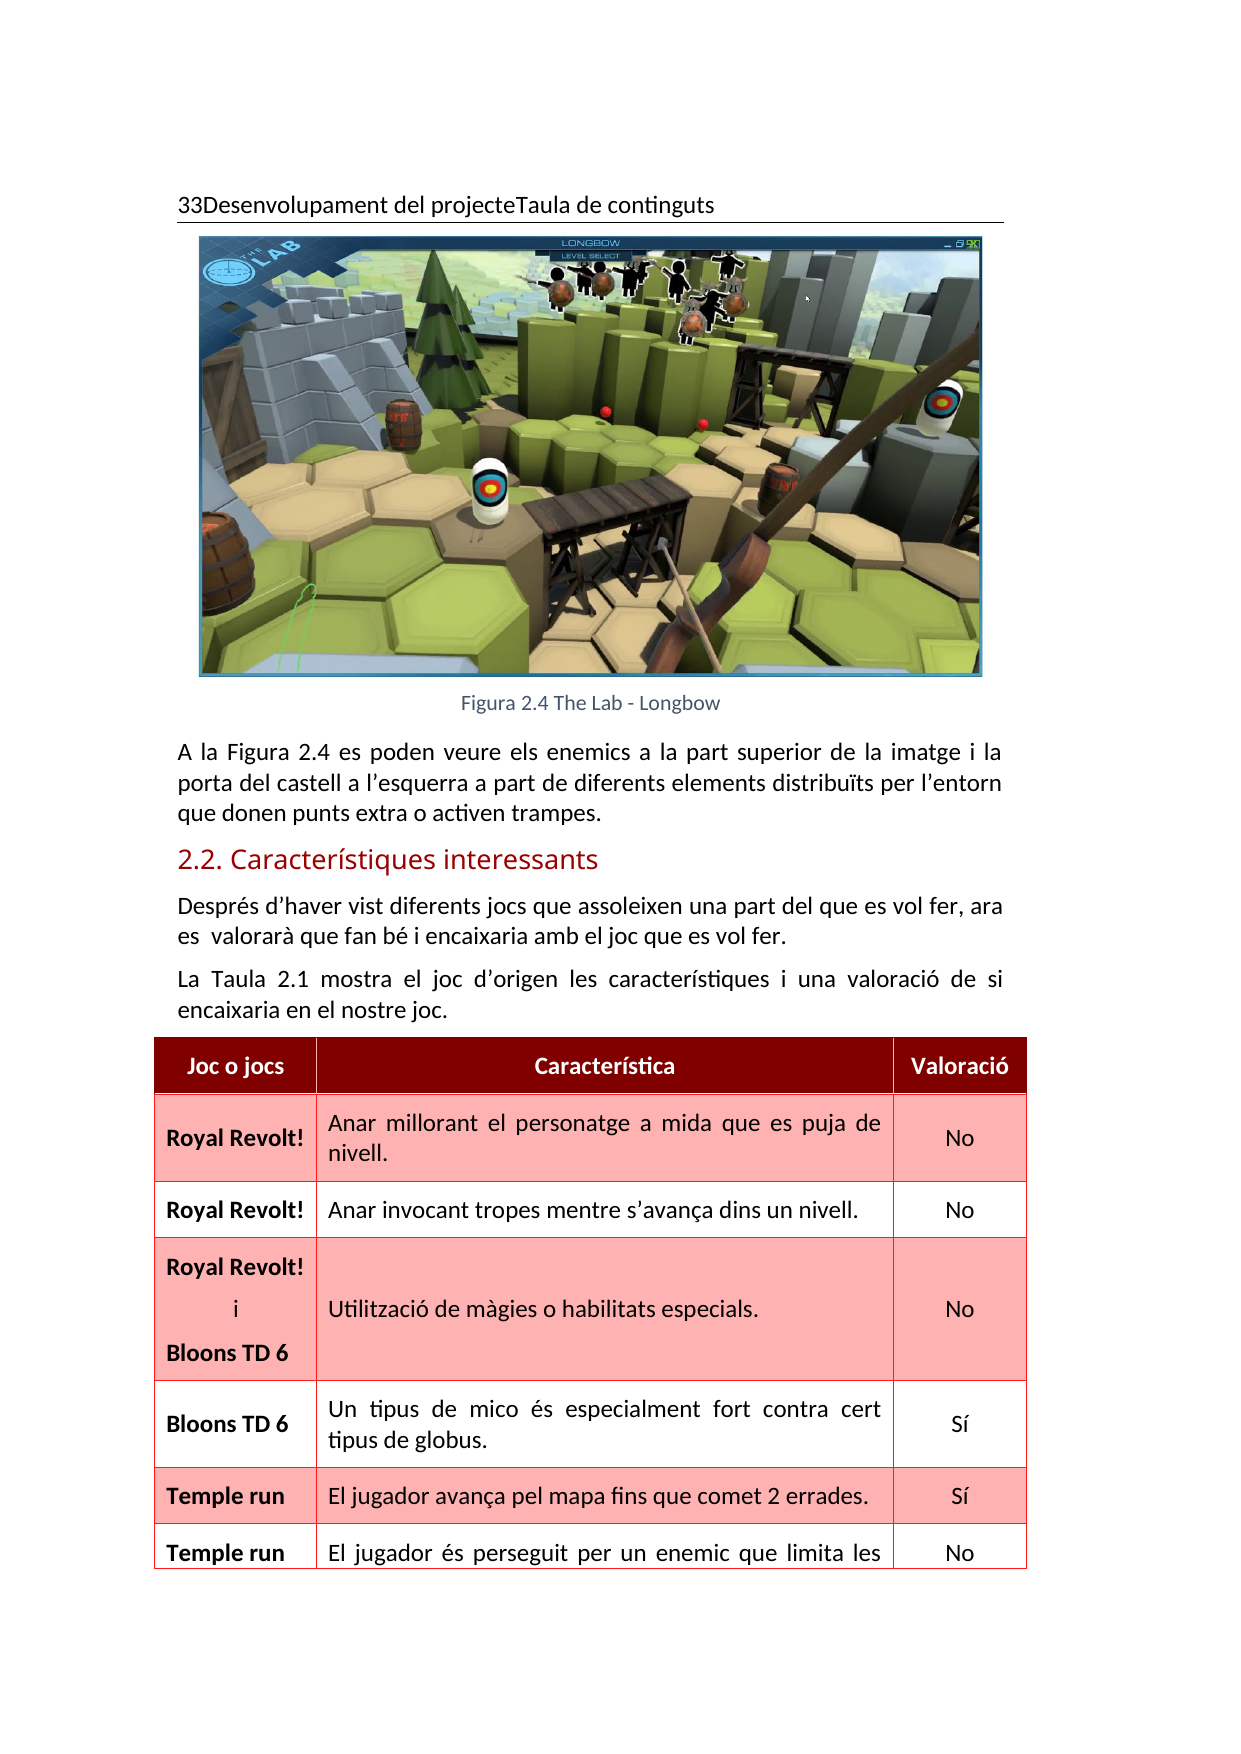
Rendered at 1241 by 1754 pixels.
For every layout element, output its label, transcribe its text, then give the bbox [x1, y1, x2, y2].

table_cell Anar invocant tropes mentre s’avança dins un nivell. [317, 1182, 893, 1237]
table_cell No [894, 1524, 1026, 1567]
table_cell Un tipus de mico és especialment fort contra cert tipus de globus. [317, 1381, 893, 1467]
table_cell No [894, 1095, 1026, 1181]
table_cell Temple run [155, 1468, 316, 1523]
table_header Joc o jocs [155, 1038, 316, 1093]
text A la Figura 2.4 es poden veure els enemics a la part superior de la imatge i la porta del castell a l’esquerra a part de diferents elements distribuïts per l’entorn que donen punts extra o activen trampes. [177, 736, 1004, 828]
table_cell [317, 1524, 893, 1567]
table_cell Royal Revolt! [155, 1095, 316, 1181]
table_cell No [894, 1182, 1026, 1237]
table_cell Temple run [155, 1524, 316, 1567]
table_header Característica [317, 1038, 893, 1093]
table_header Valoració [894, 1038, 1026, 1093]
picture [198, 236, 983, 677]
table_cell Sí [894, 1381, 1026, 1467]
text Després d’haver vist diferents jocs que assoleixen una part del que es vol fer, ara es valorarà que fan bé i encaixaria amb el joc que es vol fer. [177, 890, 1004, 951]
text La Taula 2.1 mostra el joc d’origen les característiques i una valoració de si encaixaria en el nostre joc. [177, 963, 1004, 1024]
table_cell El jugador avança pel mapa fins que comet 2 errades. [317, 1468, 893, 1523]
table_cell Utilització de màgies o habilitats especials. [317, 1238, 893, 1380]
table_cell Royal Revolt! [155, 1182, 316, 1237]
table_cell Sí [894, 1468, 1026, 1523]
text Figura 2.4 The Lab - Longbow [177, 689, 1004, 716]
table_cell Anar millorant el personatge a mida que es puja de nivell. [317, 1095, 893, 1181]
table_cell Royal Revolt! i Bloons TD 6 [155, 1238, 316, 1380]
subtitle Característiques interessants [177, 840, 1004, 877]
table_cell Bloons TD 6 [155, 1381, 316, 1467]
table_cell No [894, 1238, 1026, 1380]
